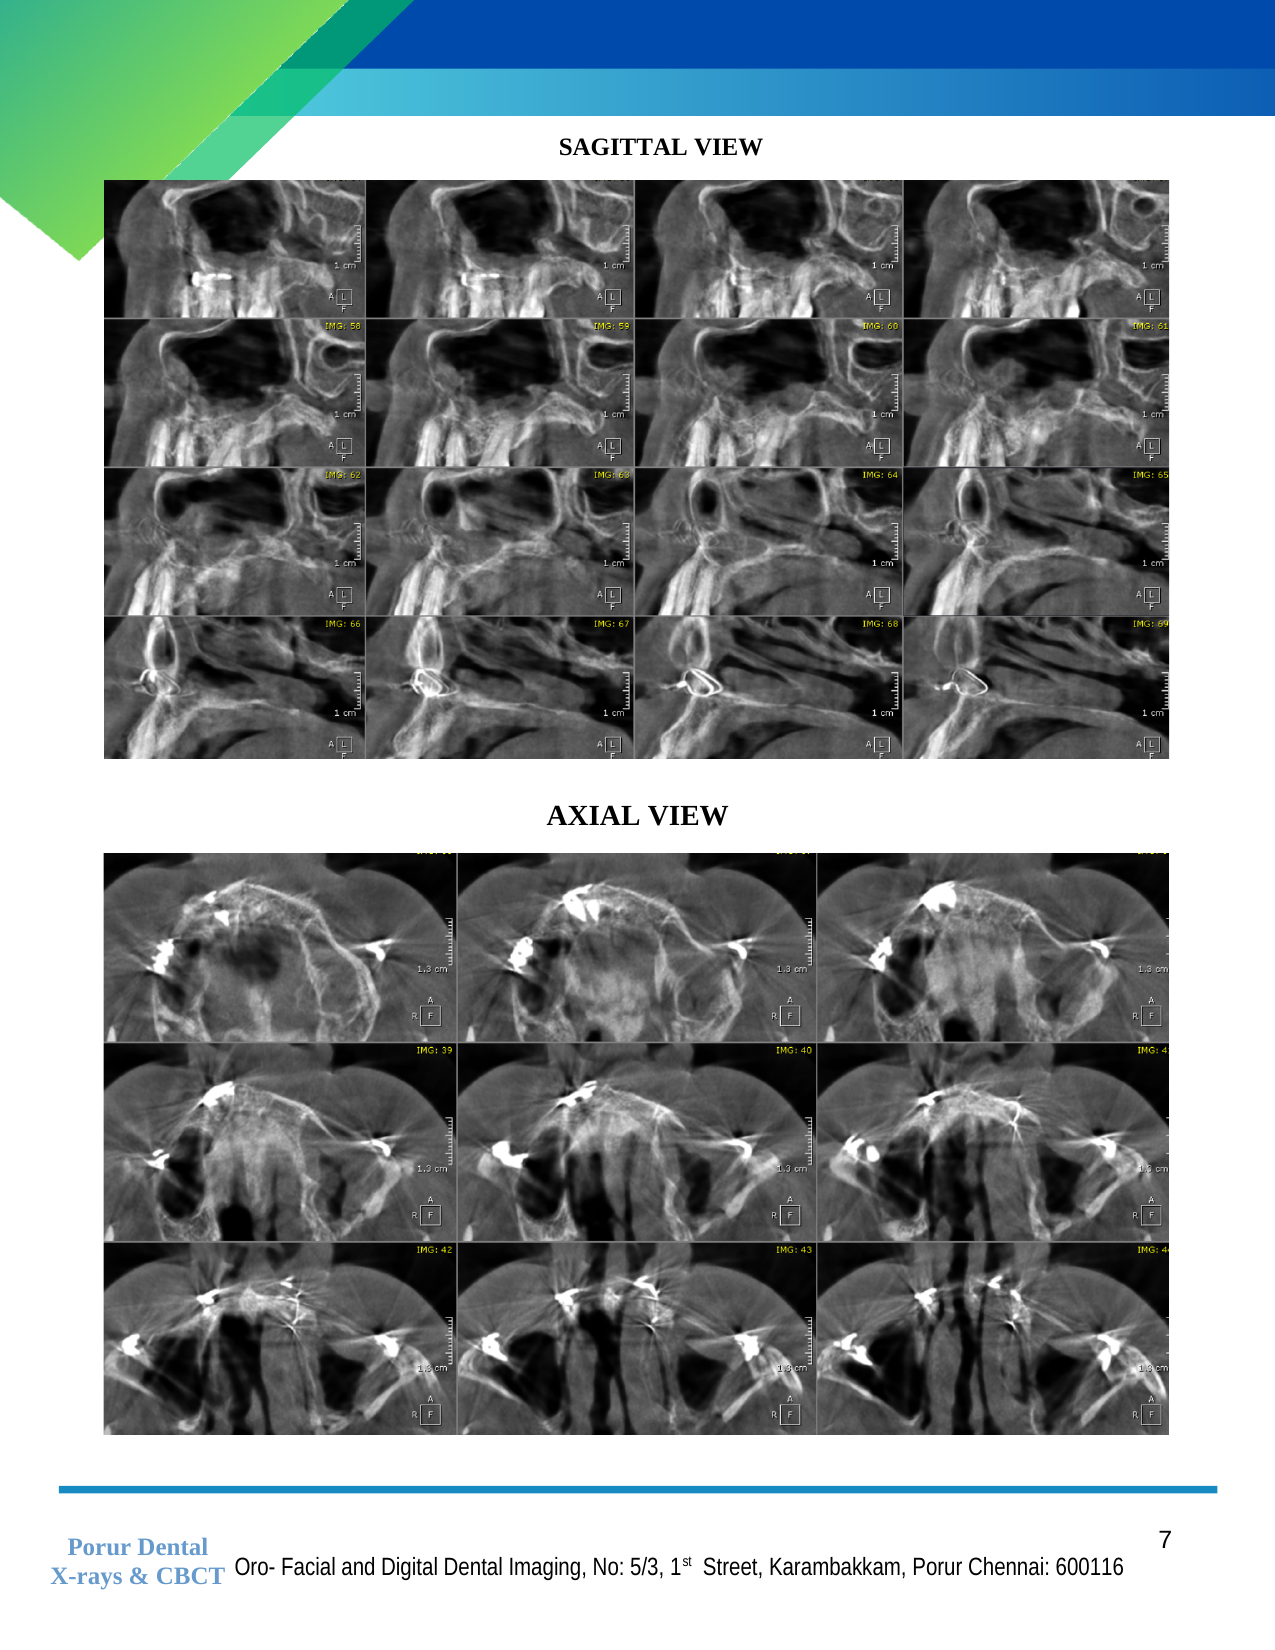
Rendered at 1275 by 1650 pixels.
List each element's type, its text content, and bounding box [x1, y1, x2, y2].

text SAGITTAL VIEW [150, 132, 1172, 161]
text AXIAL VIEW [103, 798, 1172, 831]
picture [0, 0, 1275, 759]
picture [103, 853, 1168, 1434]
